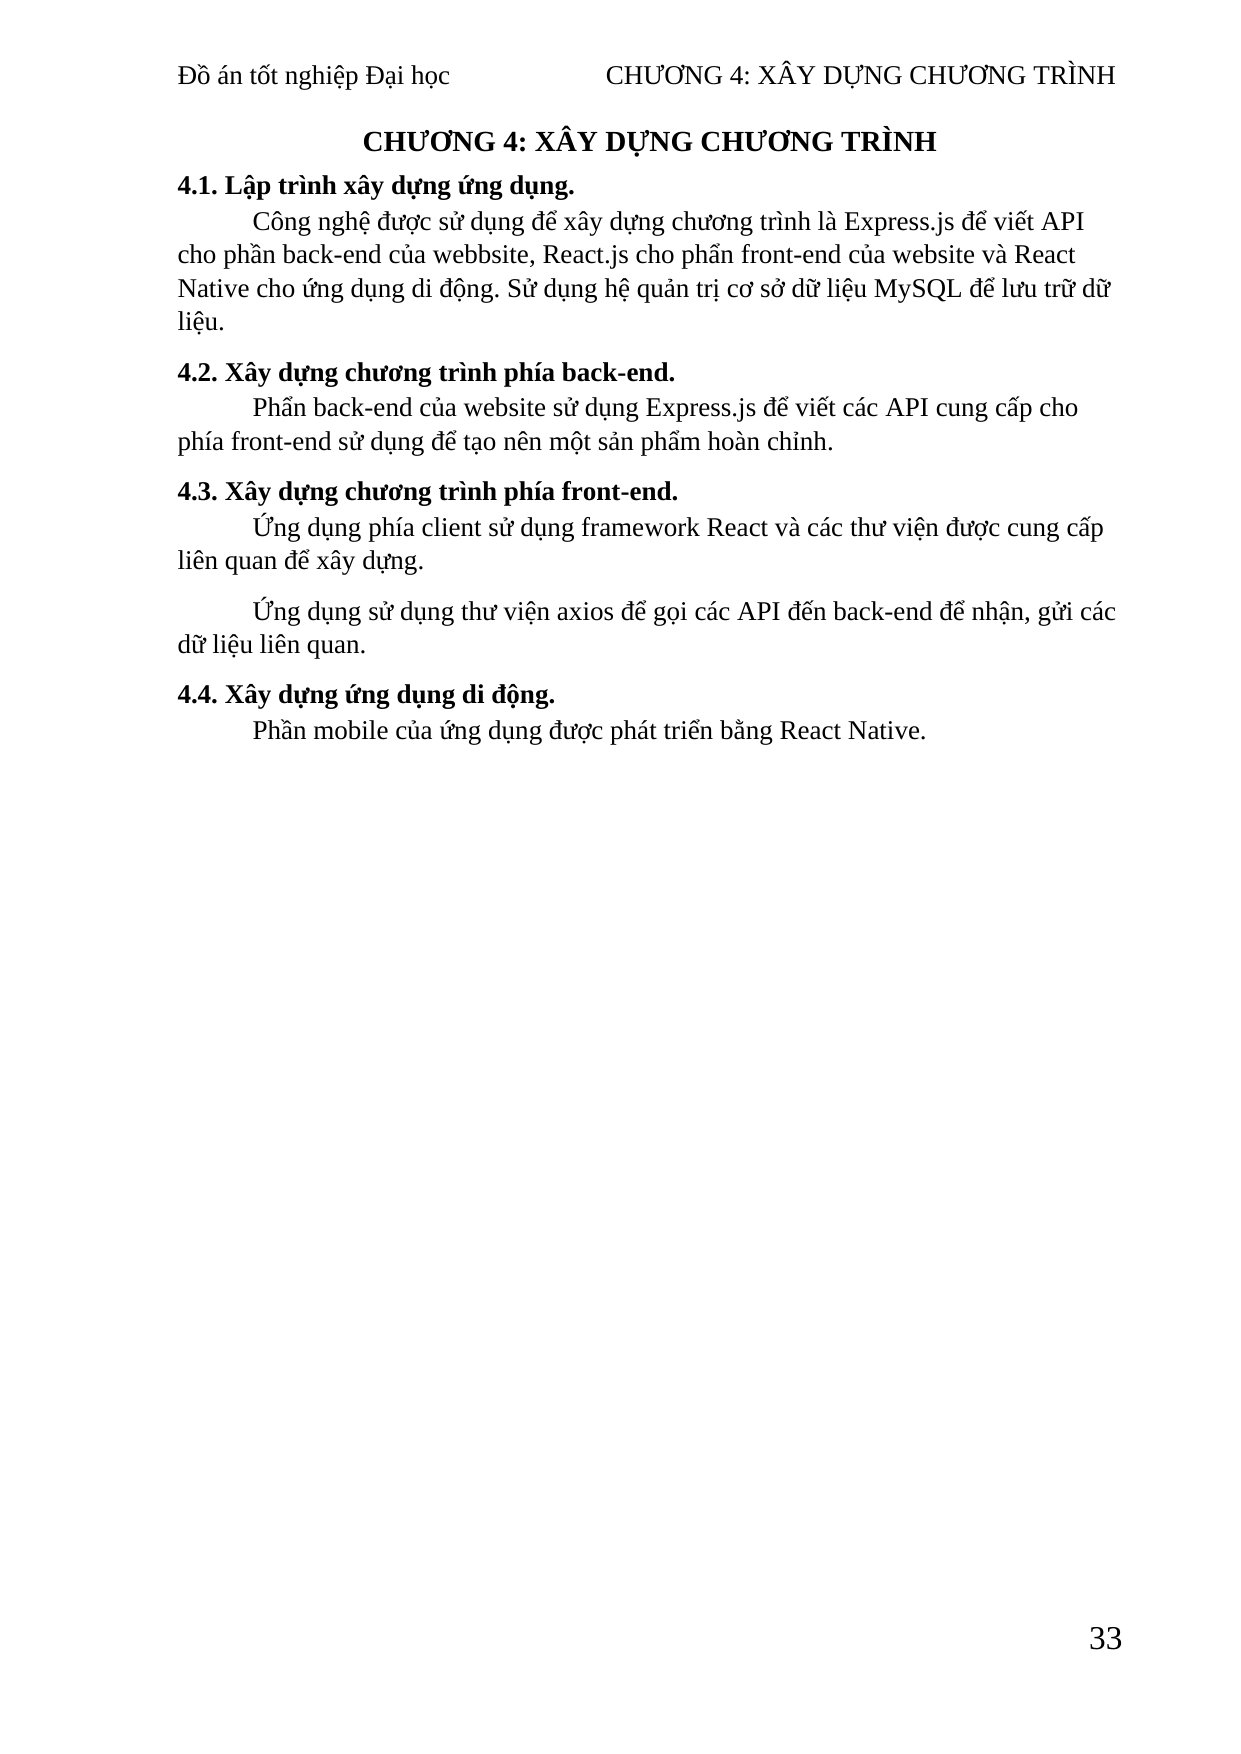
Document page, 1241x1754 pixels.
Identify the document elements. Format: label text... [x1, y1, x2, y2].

text Ứng dụng sử dụng thư viện axios để gọi các API đến back-end để nhận, gửi các dữ liệu liên quan. [177, 595, 1122, 659]
subtitle 4.1. Lập trình xây dựng ứng dụng. [177, 169, 1122, 200]
subtitle 4.2. Xây dựng chương trình phía back-end. [177, 356, 1122, 387]
text Phẩn back-end của website sử dụng Express.js để viết các API cung cấp cho phía front-end sử dụng để tạo nên một sản phẩm hoàn chỉnh. [177, 391, 1122, 456]
text Ứng dụng phía client sử dụng framework React và các thư viện được cung cấp liên quan để xây dựng. [177, 511, 1122, 576]
text Công nghệ được sử dụng để xây dựng chương trình là Express.js để viết API cho phần back-end của webbsite, React.js cho phẩn front-end của website và React Native cho ứng dụng di động. Sử dụng hệ quản trị cơ sở dữ liệu MySQL để lưu trữ dữ liệu. [177, 205, 1122, 337]
subtitle 4.3. Xây dựng chương trình phía front-end. [177, 475, 1122, 506]
text Phần mobile của ứng dụng được phát triển bằng React Native. [177, 714, 1122, 745]
subtitle 4.4. Xây dựng ứng dụng di động. [177, 678, 1122, 709]
subtitle CHƯƠNG 4: XÂY DỰNG CHƯƠNG TRÌNH [177, 124, 1122, 158]
